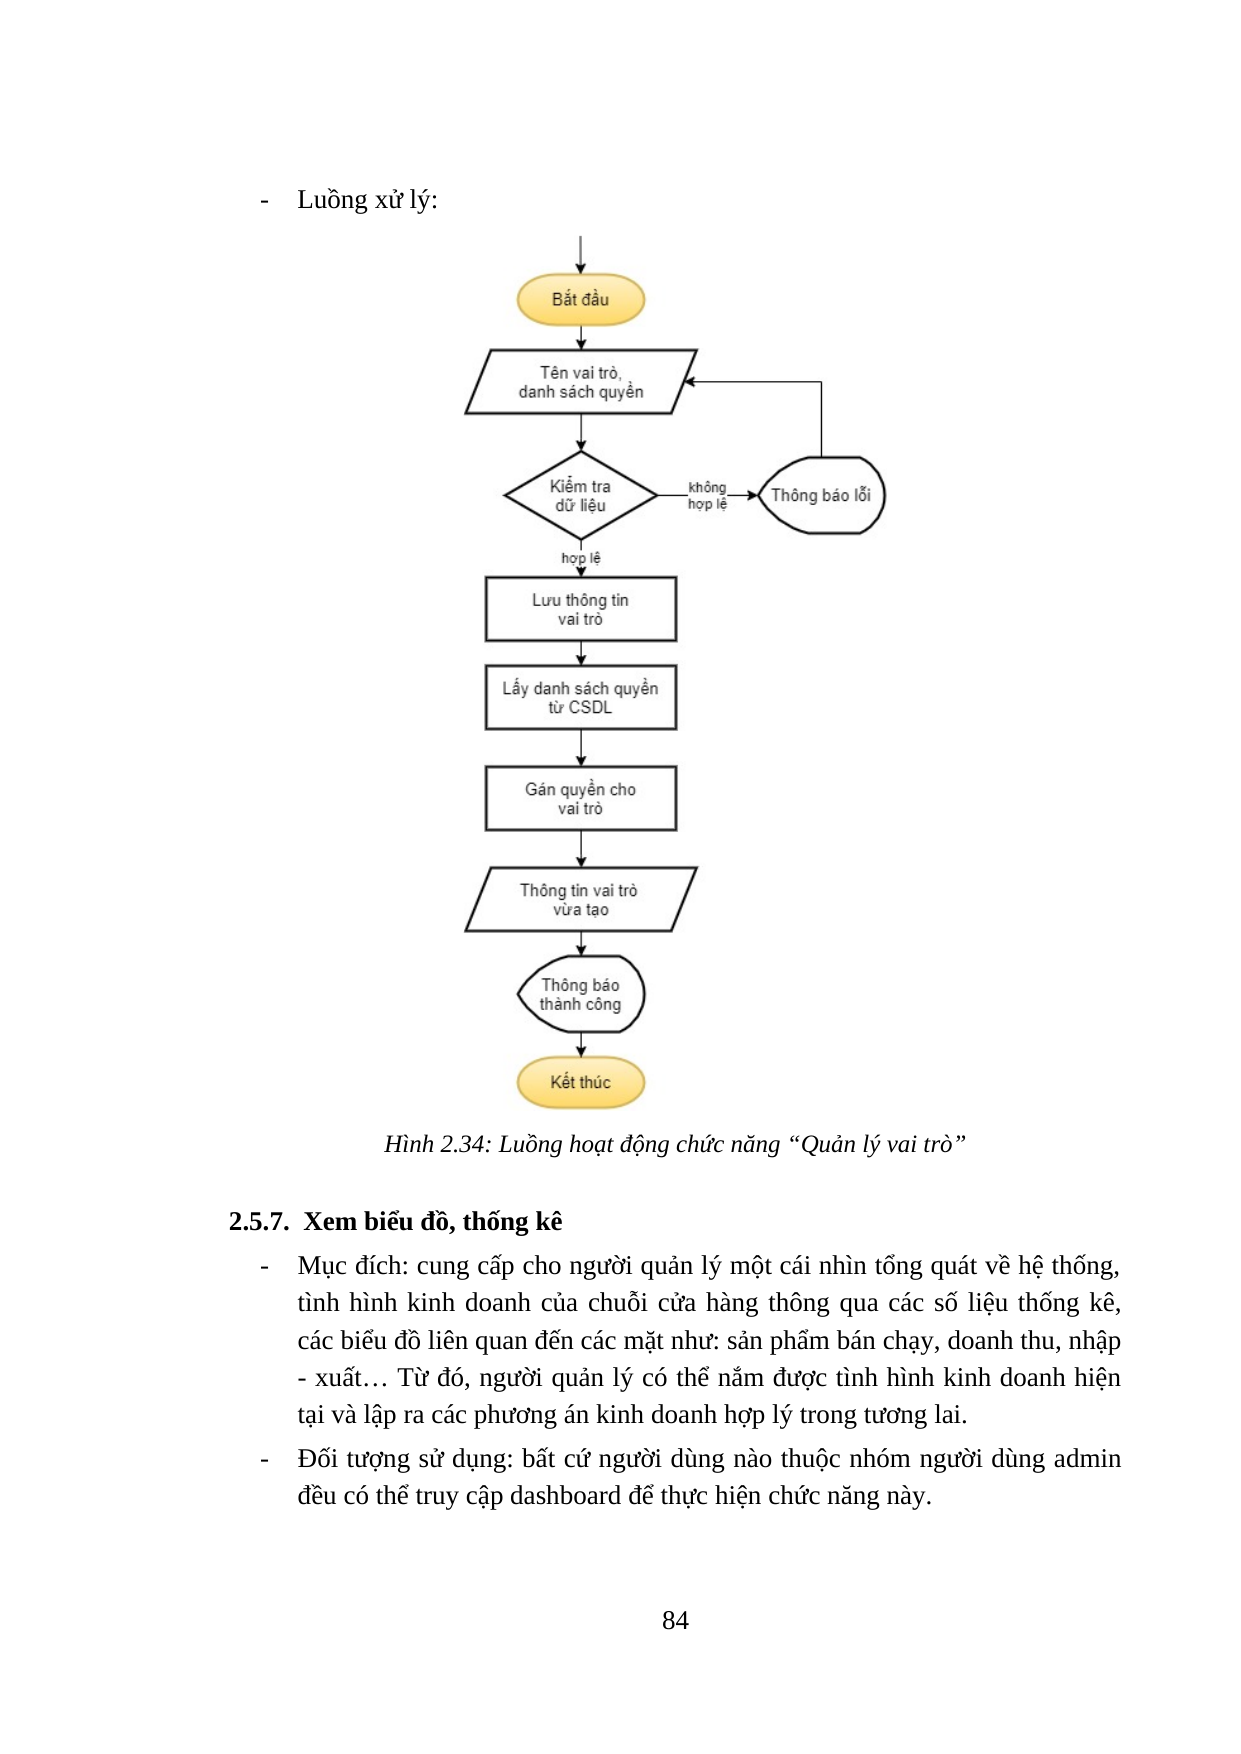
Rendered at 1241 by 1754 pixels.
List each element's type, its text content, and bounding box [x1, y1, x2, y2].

subtitle Xem biểu đồ, thống kê [229, 1206, 1122, 1237]
list Luồng xử lý: [260, 183, 1122, 214]
picture [463, 227, 888, 1111]
list Đối tượng sử dụng: bất cứ người dùng nào thuộc nhóm người dùng admin đều có thể truy cập dashboard để thực hiện chức năng này. [260, 1442, 1122, 1510]
text Hình 2.34: Luồng hoạt động chức năng “Quản lý vai trò” [229, 1129, 1122, 1158]
list Mục đích: cung cấp cho người quản lý một cái nhìn tổng quát về hệ thống, tình hình kinh doanh của chuỗi cửa hàng thông qua các số liệu thống kê, các biểu đồ liên quan đến các mặt như: sản phẩm bán chạy, doanh thu, nhập - xuất… Từ đó, người quản lý có thể nắm được tình hình kinh doanh hiện tại và lập ra các phương án kinh doanh hợp lý trong tương lai. [260, 1249, 1122, 1429]
